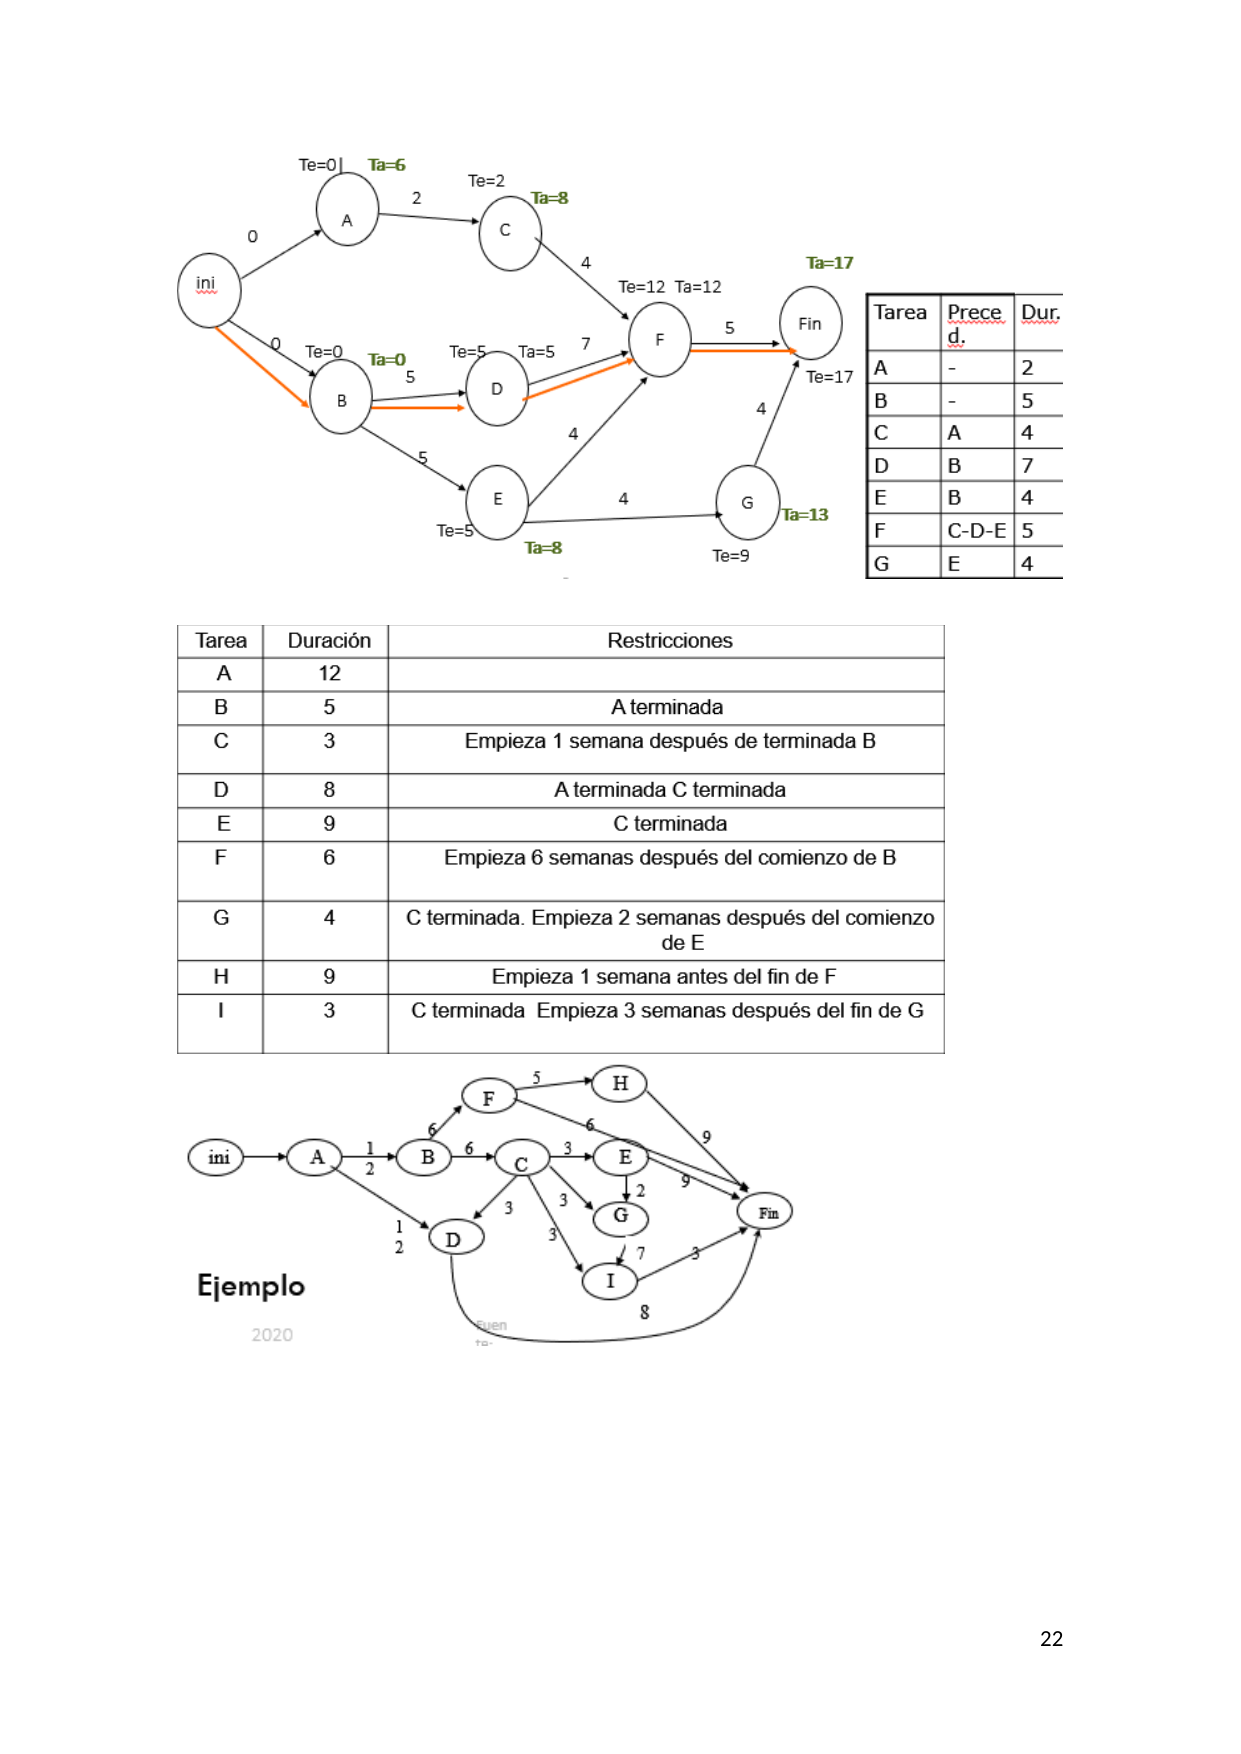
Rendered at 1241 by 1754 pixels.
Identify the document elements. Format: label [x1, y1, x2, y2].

picture [177, 625, 945, 1054]
picture [177, 147, 1063, 579]
picture [177, 1059, 801, 1346]
